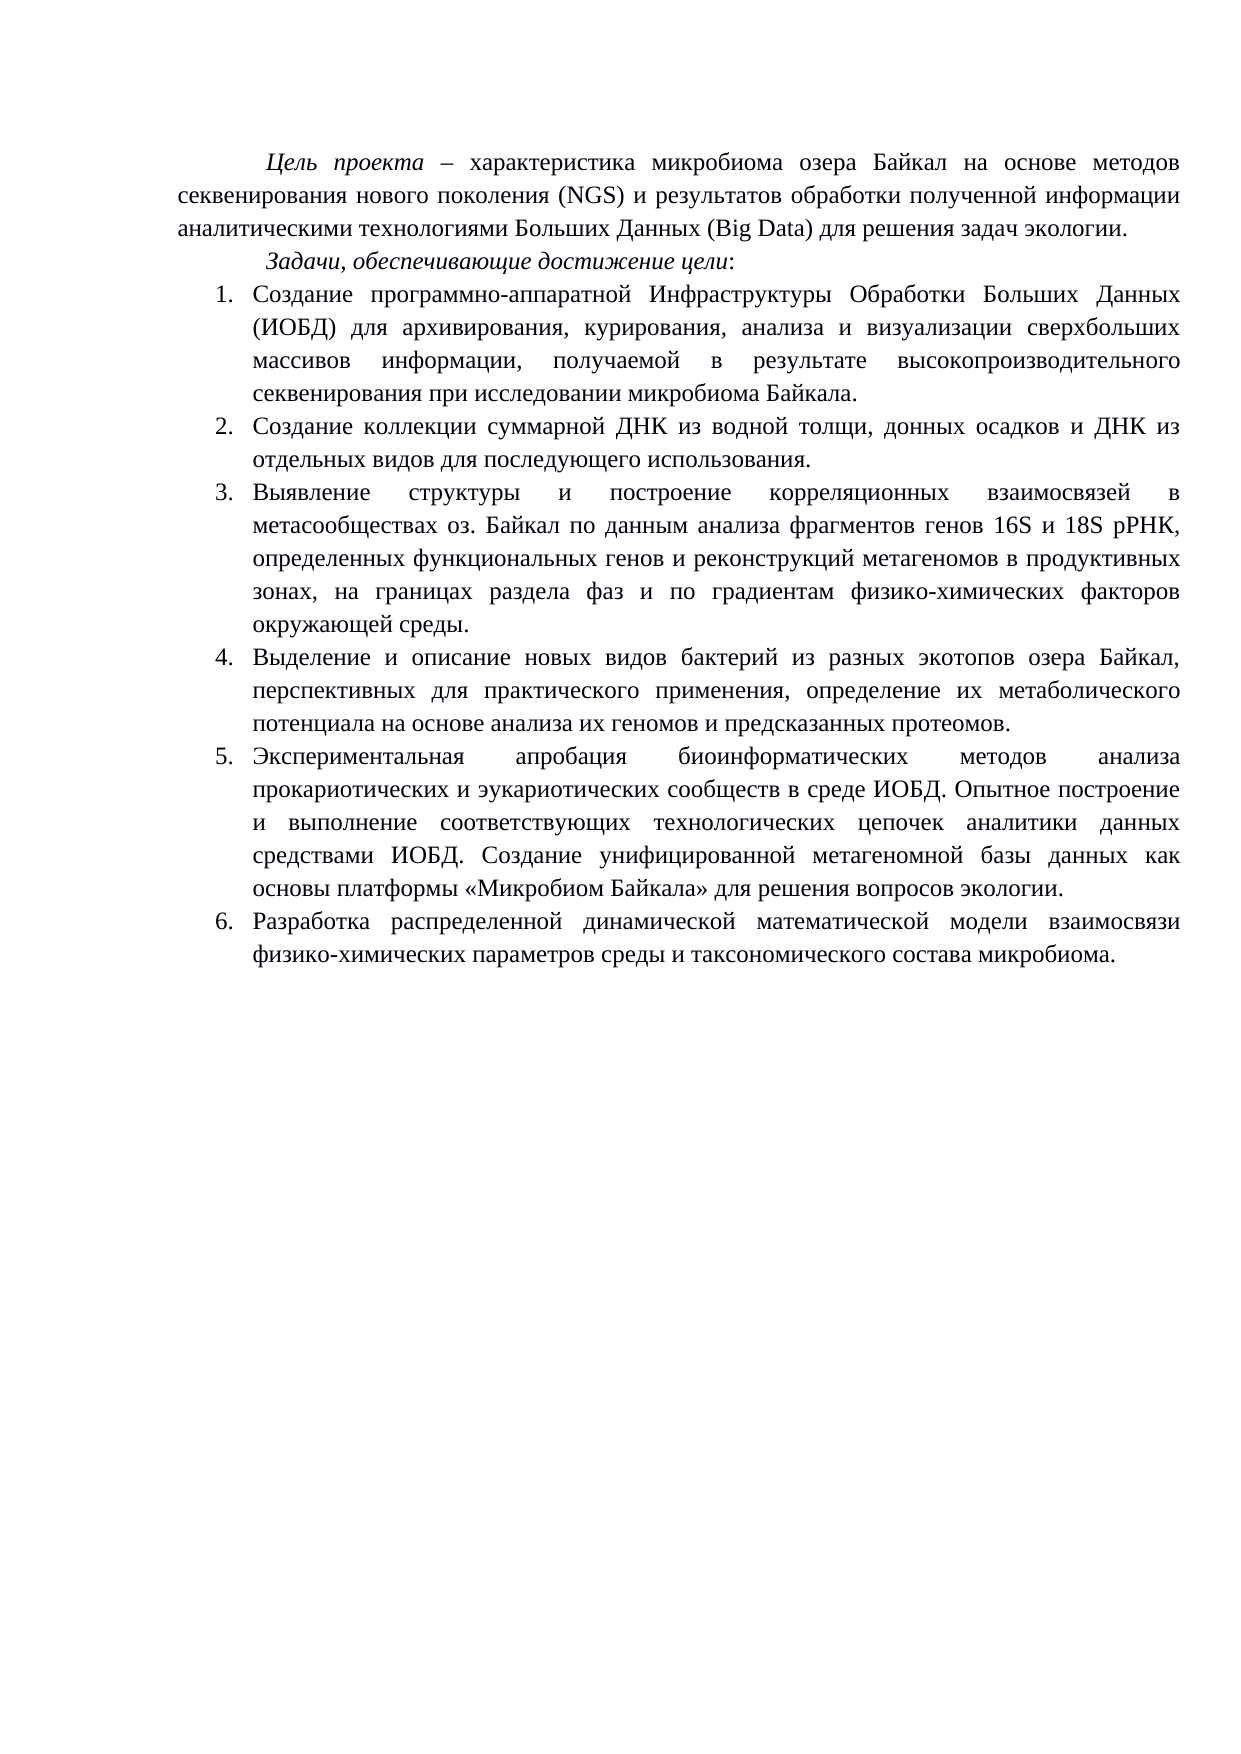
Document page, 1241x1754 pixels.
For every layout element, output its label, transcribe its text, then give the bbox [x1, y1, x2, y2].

list Выявление структуры и построение корреляционных взаимосвязей в метасообществах оз. Байкал по данным анализа фрагментов генов 16S и 18S рРНК, определенных функциональных генов и реконструкций метагеномов в продуктивных зонах, на границах раздела фаз и по градиентам физико-химических факторов окружающей среды. [215, 477, 1181, 638]
list Экспериментальная апробация биоинформатических методов анализа прокариотических и эукариотических сообществ в среде ИОБД. Опытное построение и выполнение соответствующих технологических цепочек аналитики данных средствами ИОБД. Создание унифицированной метагеномной базы данных как основы платформы «Микробиом Байкала» для решения вопросов экологии. [215, 741, 1181, 902]
list Создание программно-аппаратной Инфраструктуры Обработки Больших Данных (ИОБД) для архивирования, курирования, анализа и визуализации сверхбольших массивов информации, получаемой в результате высокопроизводительного секвенирования при исследовании микробиома Байкала. [215, 279, 1181, 407]
list Создание коллекции суммарной ДНК из водной толщи, донных осадков и ДНК из отдельных видов для последующего использования. [215, 411, 1181, 473]
list Разработка распределенной динамической математической модели взаимосвязи физико-химических параметров среды и таксономического состава микробиома. [215, 906, 1181, 968]
list Выделение и описание новых видов бактерий из разных экотопов озера Байкал, перспективных для практического применения, определение их метаболического потенциала на основе анализа их геномов и предсказанных протеомов. [215, 642, 1181, 737]
text Цель проекта – характеристика микробиома озера Байкал на основе методов секвенирования нового поколения (NGS) и результатов обработки полученной информации аналитическими технологиями Больших Данных (Big Data) для решения задач экологии. [177, 147, 1181, 242]
text Задачи, обеспечивающие достижение цели: [177, 246, 1181, 275]
